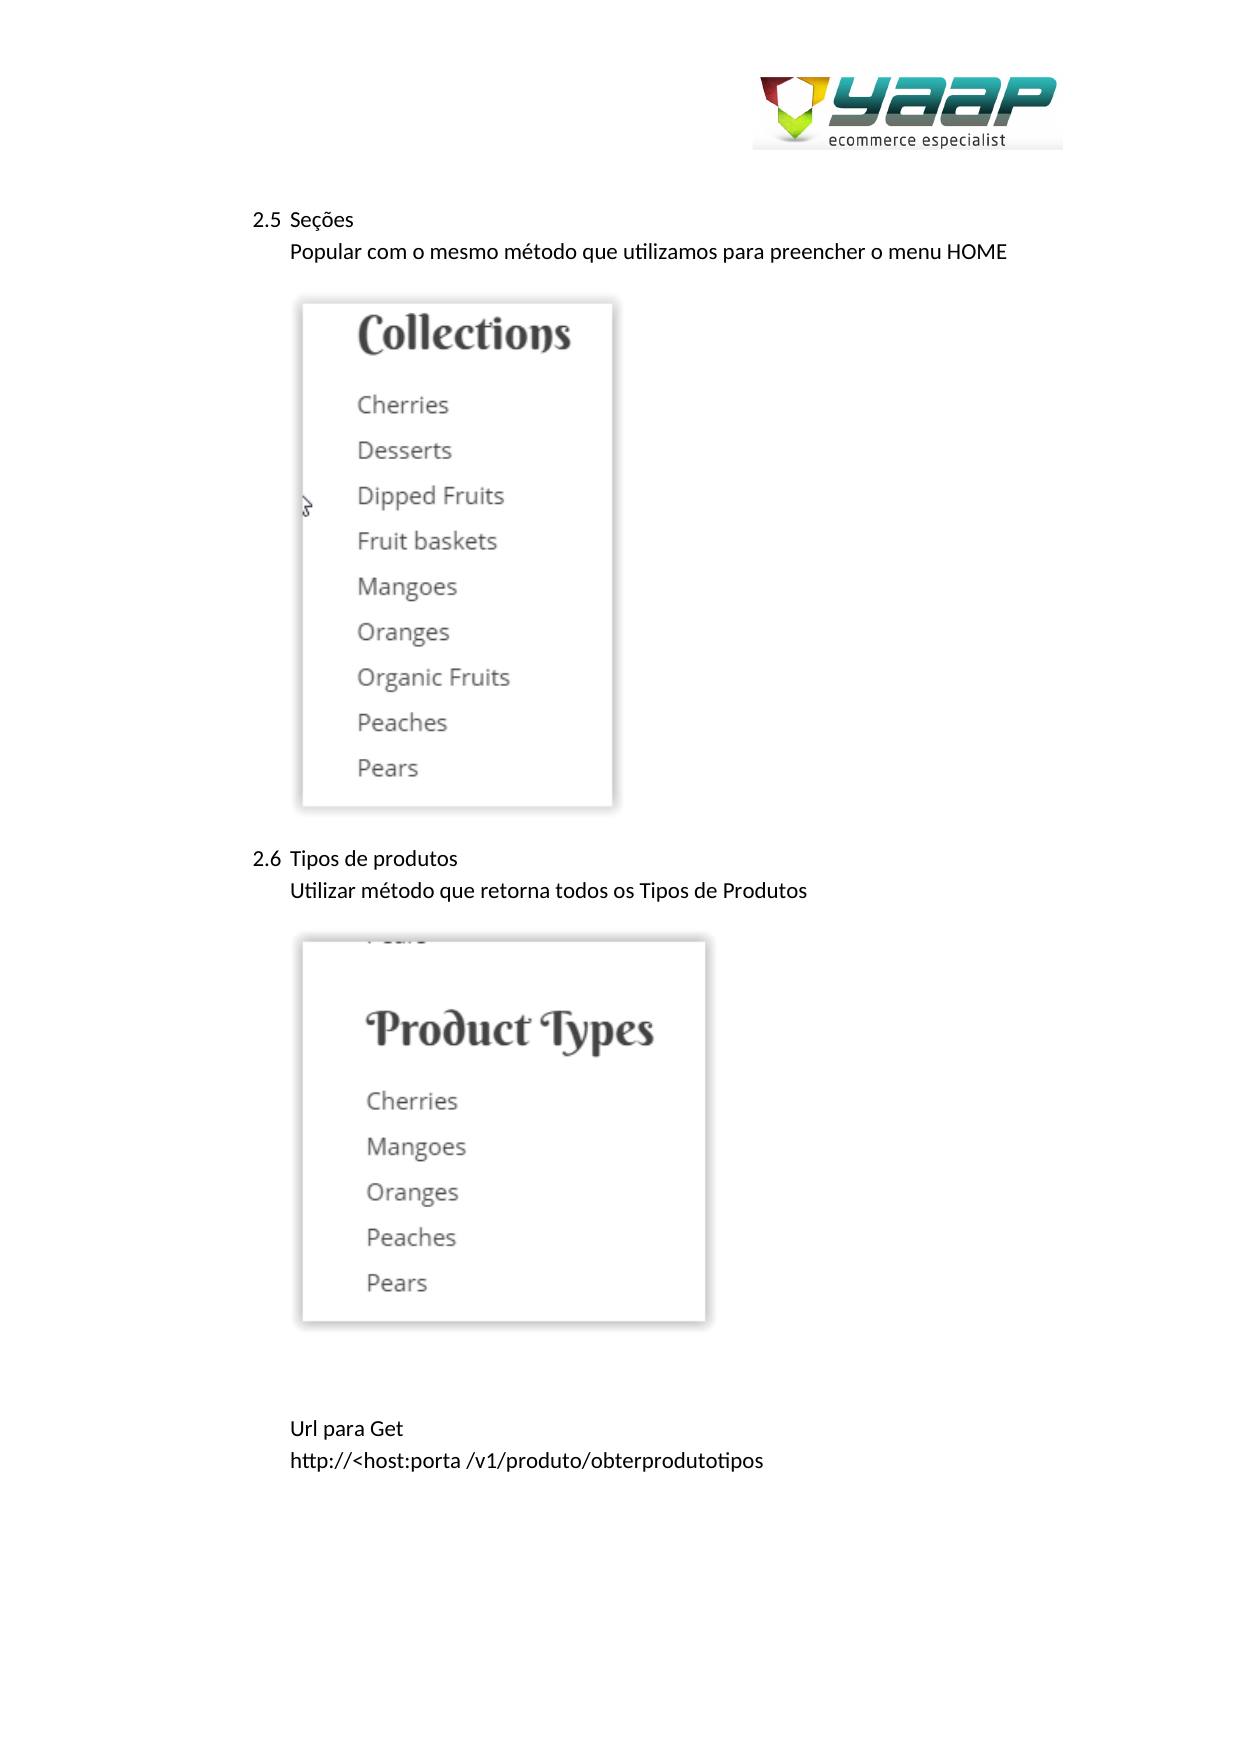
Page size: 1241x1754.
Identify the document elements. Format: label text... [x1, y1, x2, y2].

picture [289, 290, 624, 819]
list Url para Get [290, 1414, 1063, 1442]
list Popular com o mesmo método que utilizamos para preencher o menu HOME [290, 237, 1063, 266]
list Tipos de produtos [252, 844, 1063, 872]
list http://<host:porta /v1/produto/obterprodutotipos [290, 1447, 1063, 1474]
picture [752, 73, 1064, 150]
list Seções [252, 205, 1063, 233]
picture [289, 928, 718, 1334]
list Utilizar método que retorna todos os Tipos de Produtos [290, 876, 1063, 904]
